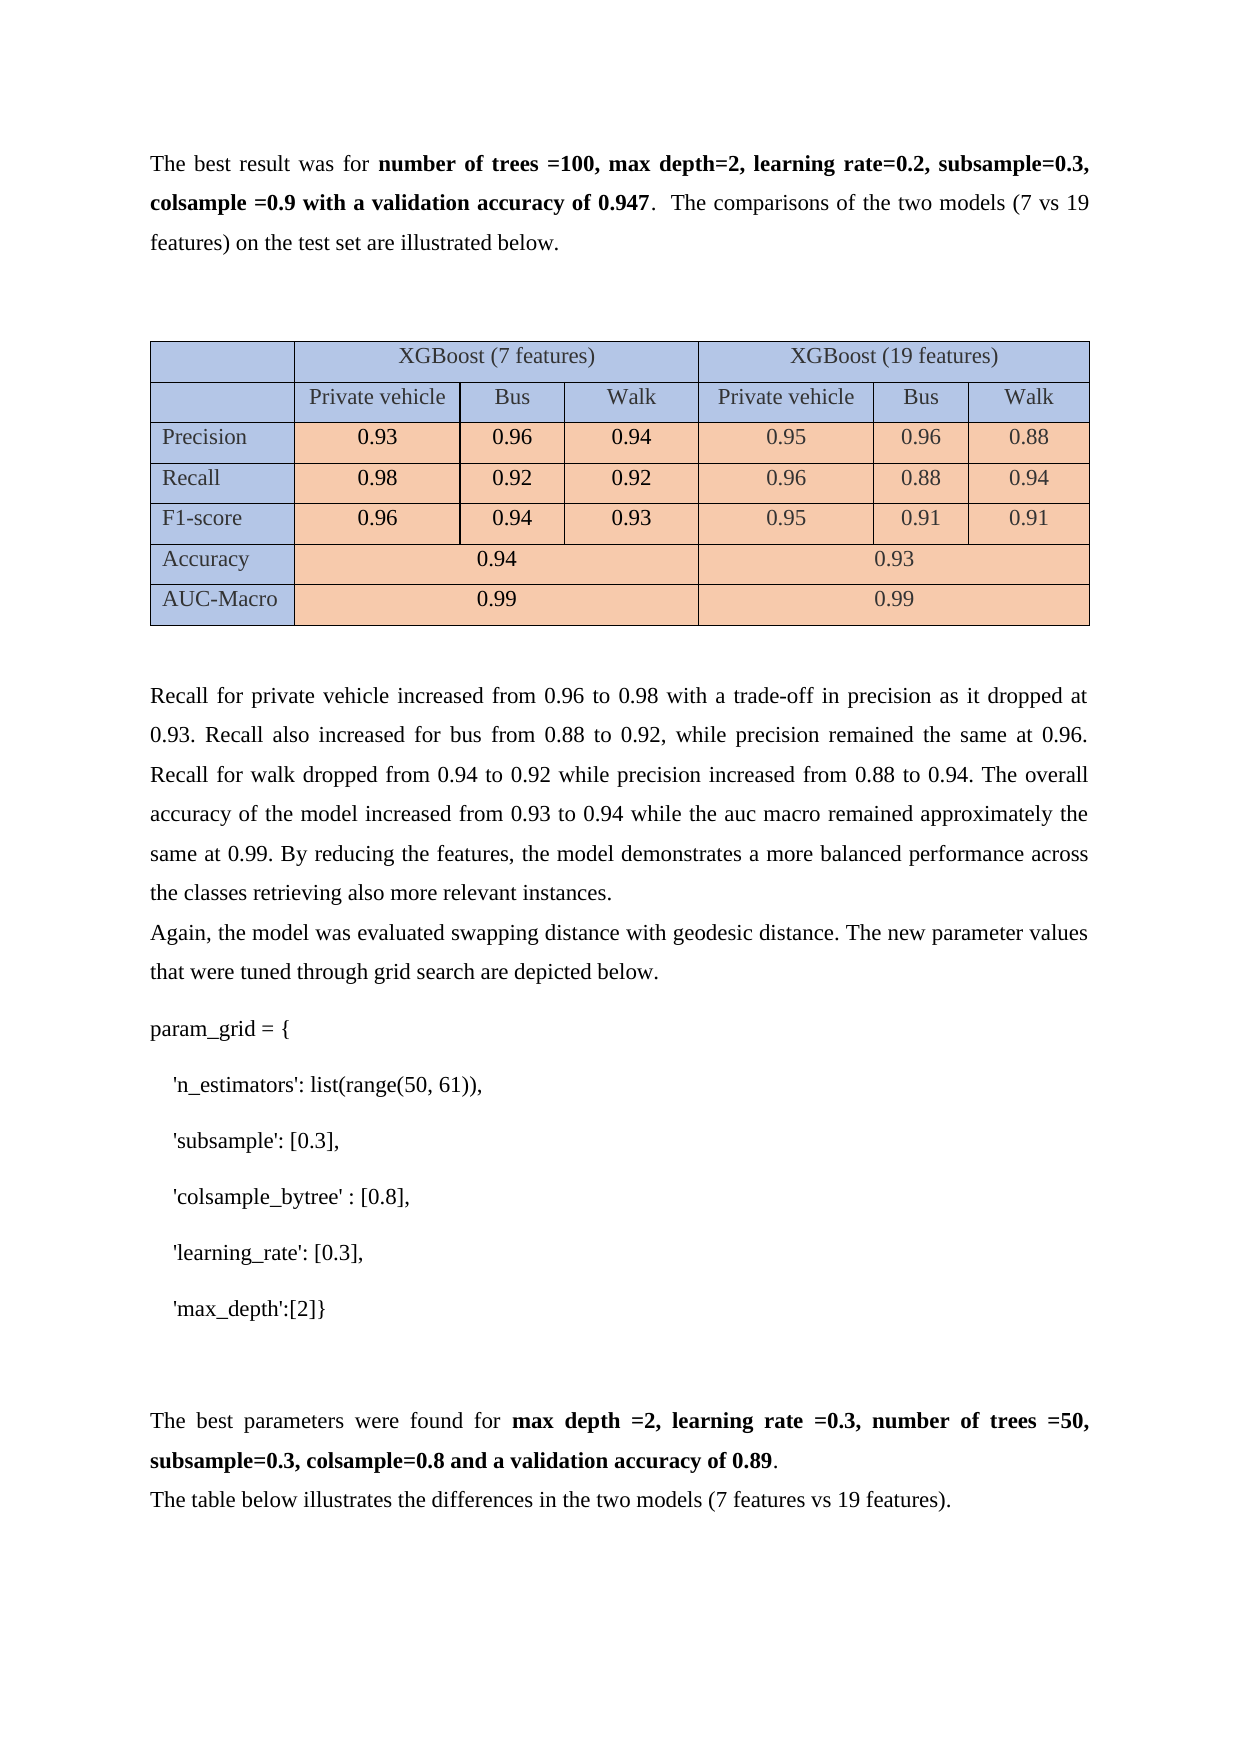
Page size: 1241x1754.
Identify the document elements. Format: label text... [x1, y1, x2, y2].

table_cell 0.94 [295, 545, 698, 584]
table_header XGBoost (7 features) [295, 342, 698, 382]
table_cell Walk [969, 383, 1089, 422]
table_cell Bus [461, 383, 564, 422]
table_header XGBoost (19 features) [699, 342, 1089, 382]
table_cell Walk [565, 383, 698, 422]
table_cell 0.88 [969, 423, 1089, 463]
table_cell Bus [874, 383, 968, 422]
table_cell 0.95 [699, 423, 873, 463]
text 'max_depth':[2]} [150, 1295, 1090, 1322]
table_cell Accuracy [151, 545, 294, 584]
table_cell 0.96 [295, 504, 459, 544]
table_cell 0.93 [295, 423, 459, 463]
table_cell Precision [151, 423, 294, 463]
text Again, the model was evaluated swapping distance with geodesic distance. The new parameter values that were tuned through grid search are depicted below. [150, 919, 1090, 985]
table_cell AUC-Macro [151, 585, 294, 625]
text 'n_estimators': list(range(50, 61)), [150, 1071, 1090, 1097]
table_cell 0.99 [295, 585, 698, 625]
table_cell Recall [151, 464, 294, 503]
table_cell 0.96 [699, 464, 873, 503]
table_cell 0.93 [699, 545, 1089, 584]
text Recall for private vehicle increased from 0.96 to 0.98 with a trade-off in precision as it dropped at 0.93. Recall also increased for bus from 0.88 to 0.92, while precision remained the same at 0.96. Recall for walk dropped from 0.94 to 0.92 while precision increased from 0.88 to 0.94. The overall accuracy of the model increased from 0.93 to 0.94 while the auc macro remained approximately the same at 0.99. By reducing the features, the model demonstrates a more balanced performance across the classes retrieving also more relevant instances. [150, 682, 1090, 906]
text param_grid = { [150, 1014, 1090, 1041]
table_cell F1-score [151, 504, 294, 544]
table_cell 0.94 [461, 504, 564, 544]
text The table below illustrates the differences in the two models (7 features vs 19 features). [150, 1487, 1090, 1513]
table_cell 0.96 [461, 423, 564, 463]
table_cell 0.93 [565, 504, 698, 544]
table_cell [151, 383, 294, 422]
table_cell 0.92 [565, 464, 698, 503]
table_cell 0.91 [874, 504, 968, 544]
table_cell 0.99 [699, 585, 1089, 625]
table_cell Private vehicle [699, 383, 873, 422]
text The best result was for number of trees =100, max depth=2, learning rate=0.2, subsample=0.3, colsample =0.9 with a validation accuracy of 0.947. The comparisons of the two models (7 vs 19 features) on the test set are illustrated below. [150, 150, 1090, 255]
text 'learning_rate': [0.3], [150, 1239, 1090, 1266]
table_cell Private vehicle [295, 383, 459, 422]
table_cell 0.94 [969, 464, 1089, 503]
table_header [151, 342, 294, 382]
table_cell 0.88 [874, 464, 968, 503]
table_cell 0.91 [969, 504, 1089, 544]
table_cell 0.92 [461, 464, 564, 503]
text 'subsample': [0.3], [150, 1127, 1090, 1153]
text The best parameters were found for max depth =2, learning rate =0.3, number of trees =50, subsample=0.3, colsample=0.8 and a validation accuracy of 0.89. [150, 1408, 1090, 1473]
table_cell 0.94 [565, 423, 698, 463]
table_cell 0.96 [874, 423, 968, 463]
table_cell 0.98 [295, 464, 459, 503]
table_cell 0.95 [699, 504, 873, 544]
text 'colsample_bytree' : [0.8], [150, 1183, 1090, 1209]
